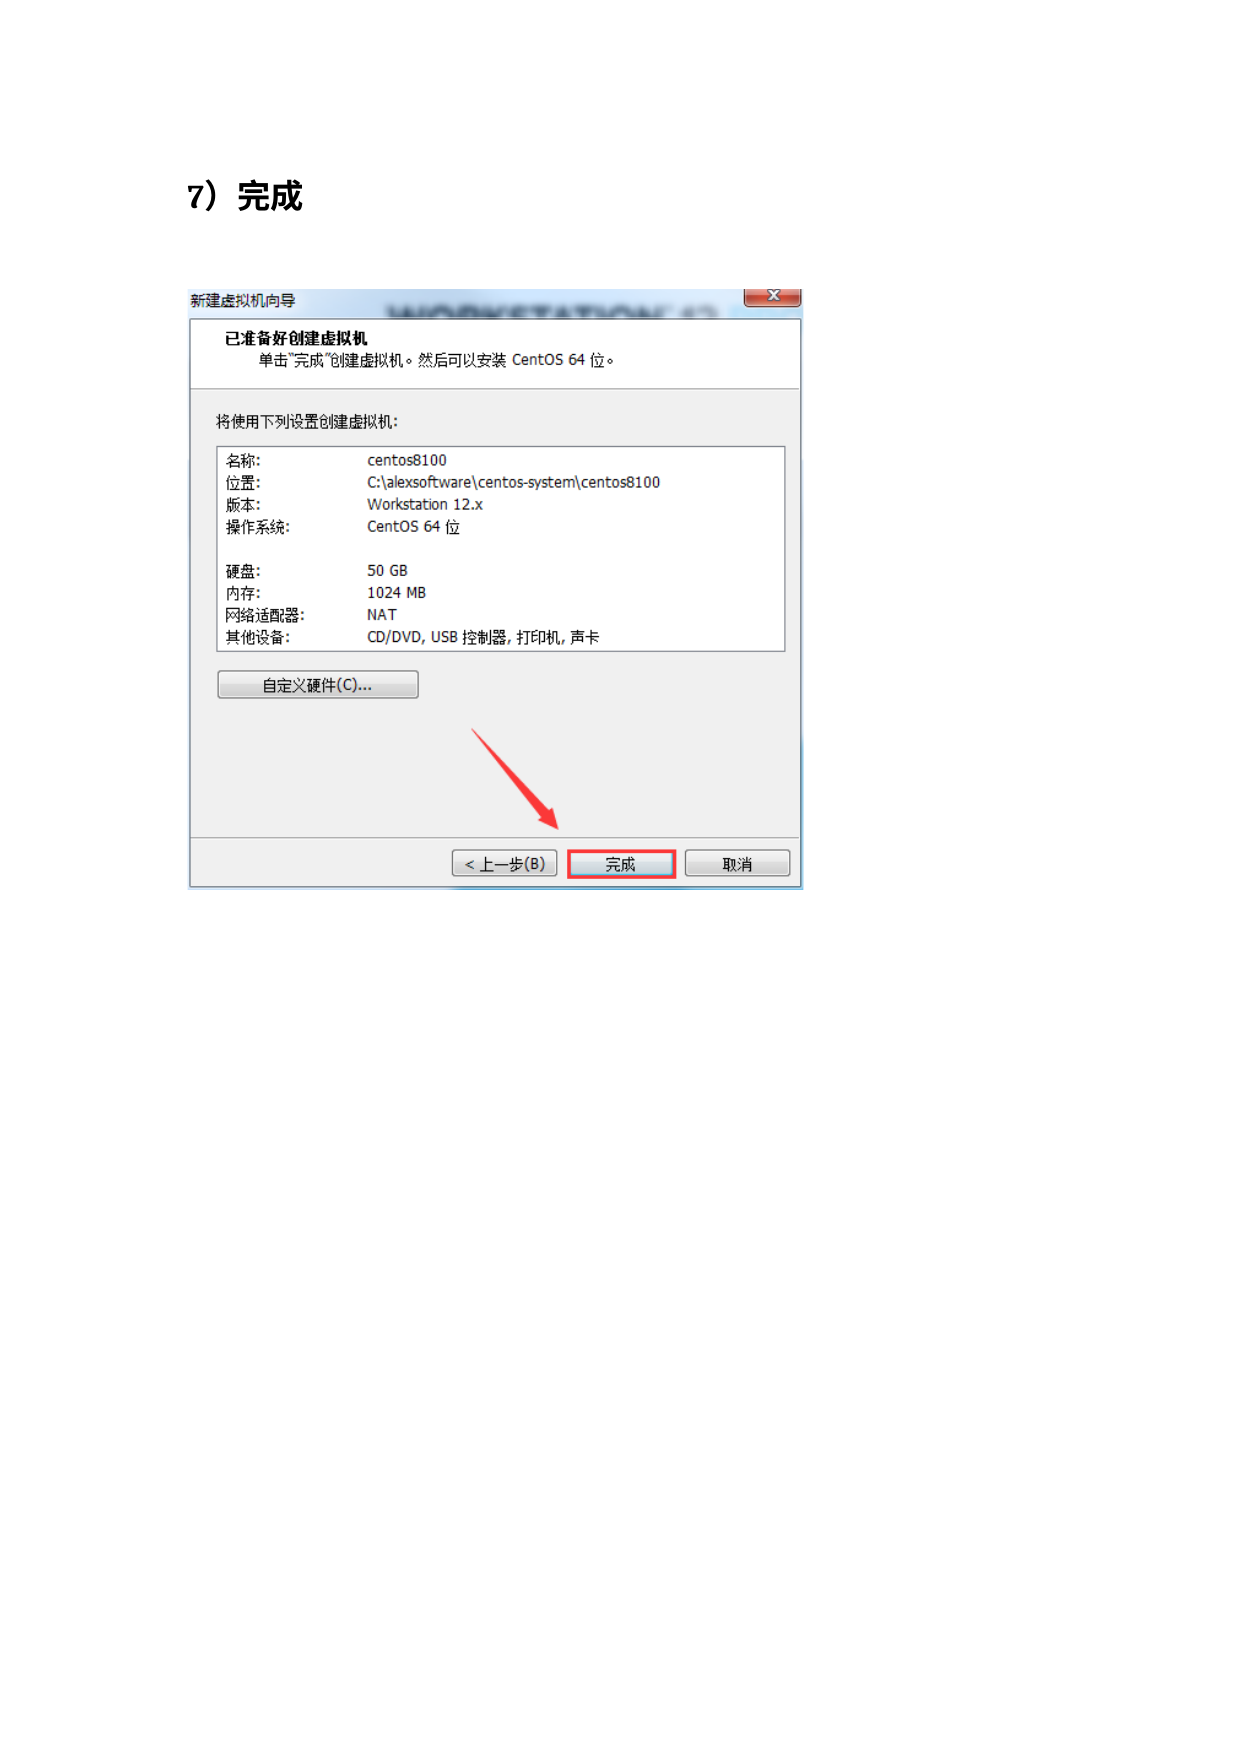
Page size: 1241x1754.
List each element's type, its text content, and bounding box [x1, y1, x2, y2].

picture [187, 289, 804, 890]
subtitle 7）完成 [187, 162, 1053, 227]
